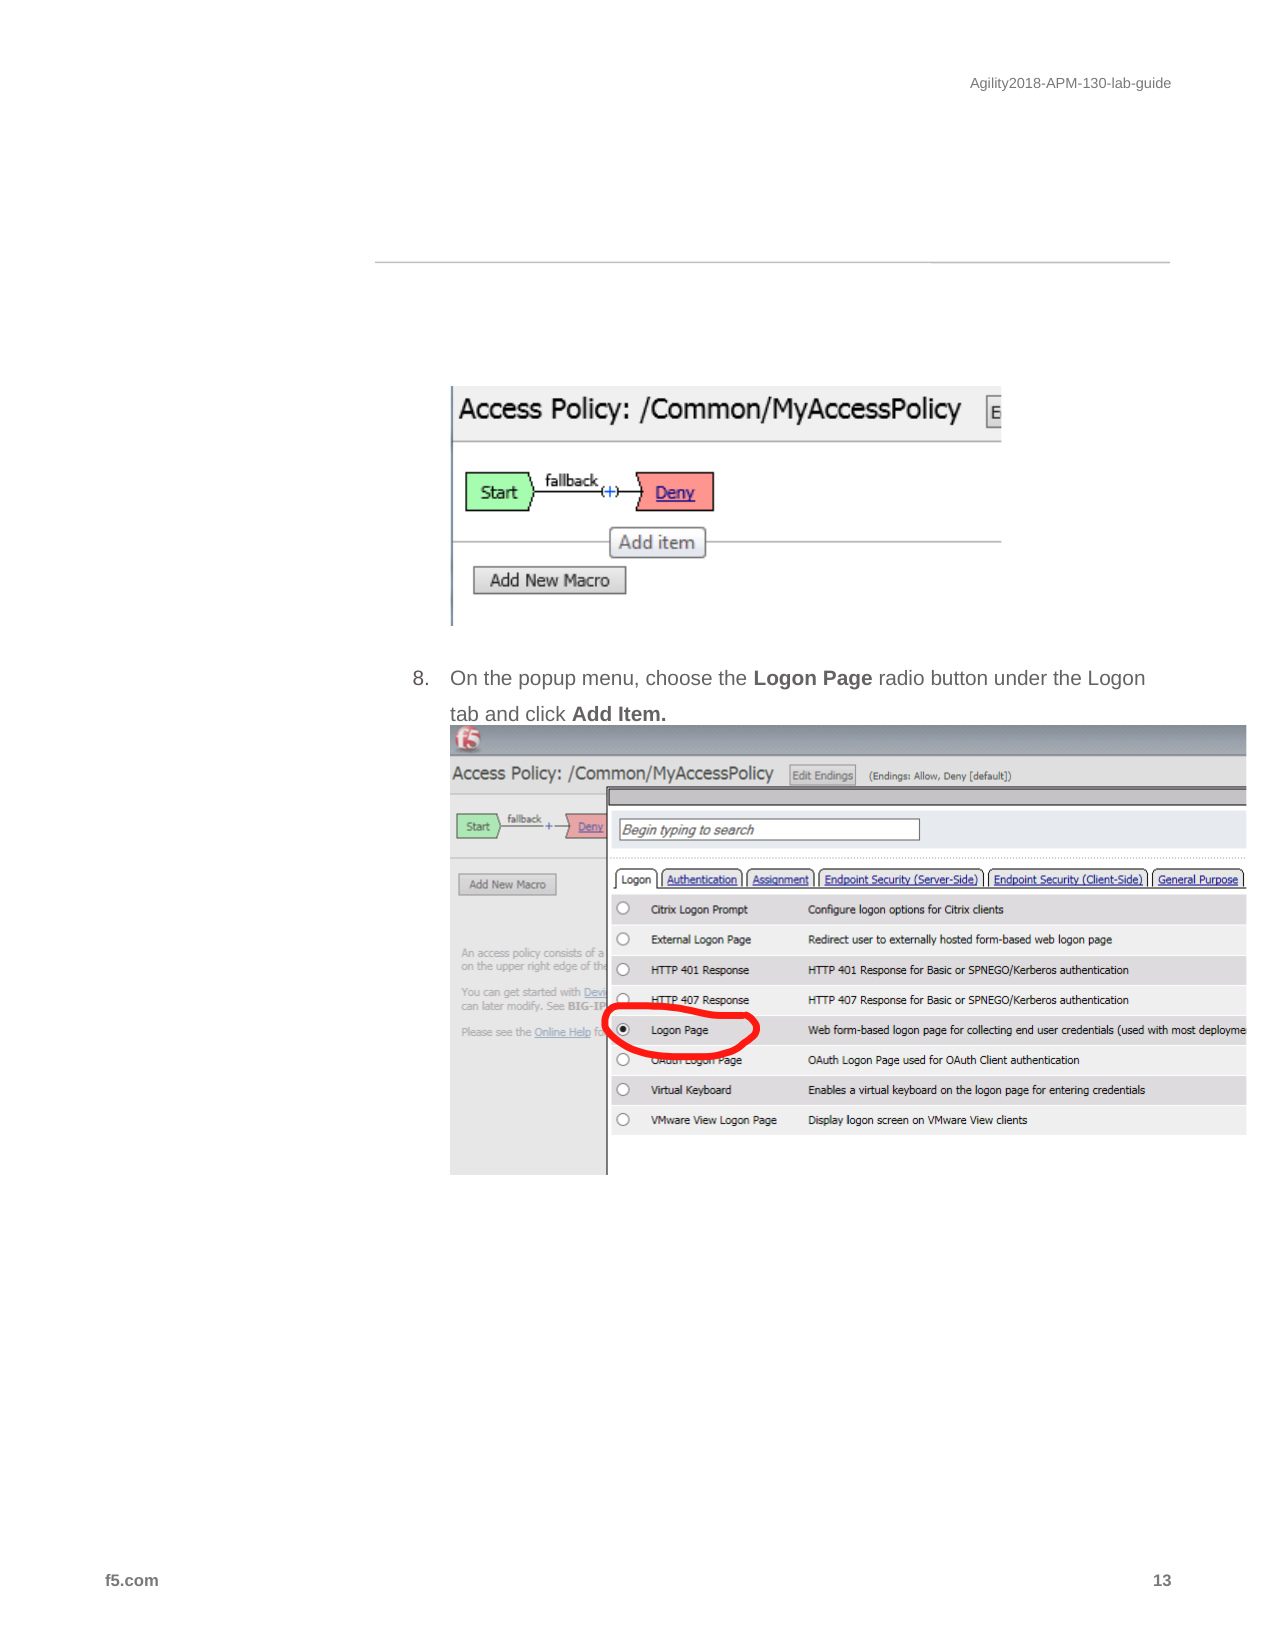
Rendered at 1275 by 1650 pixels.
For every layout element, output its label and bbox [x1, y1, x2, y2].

picture [450, 386, 1002, 626]
list [412, 655, 1171, 1175]
picture [450, 725, 1247, 1175]
list [412, 351, 1171, 626]
